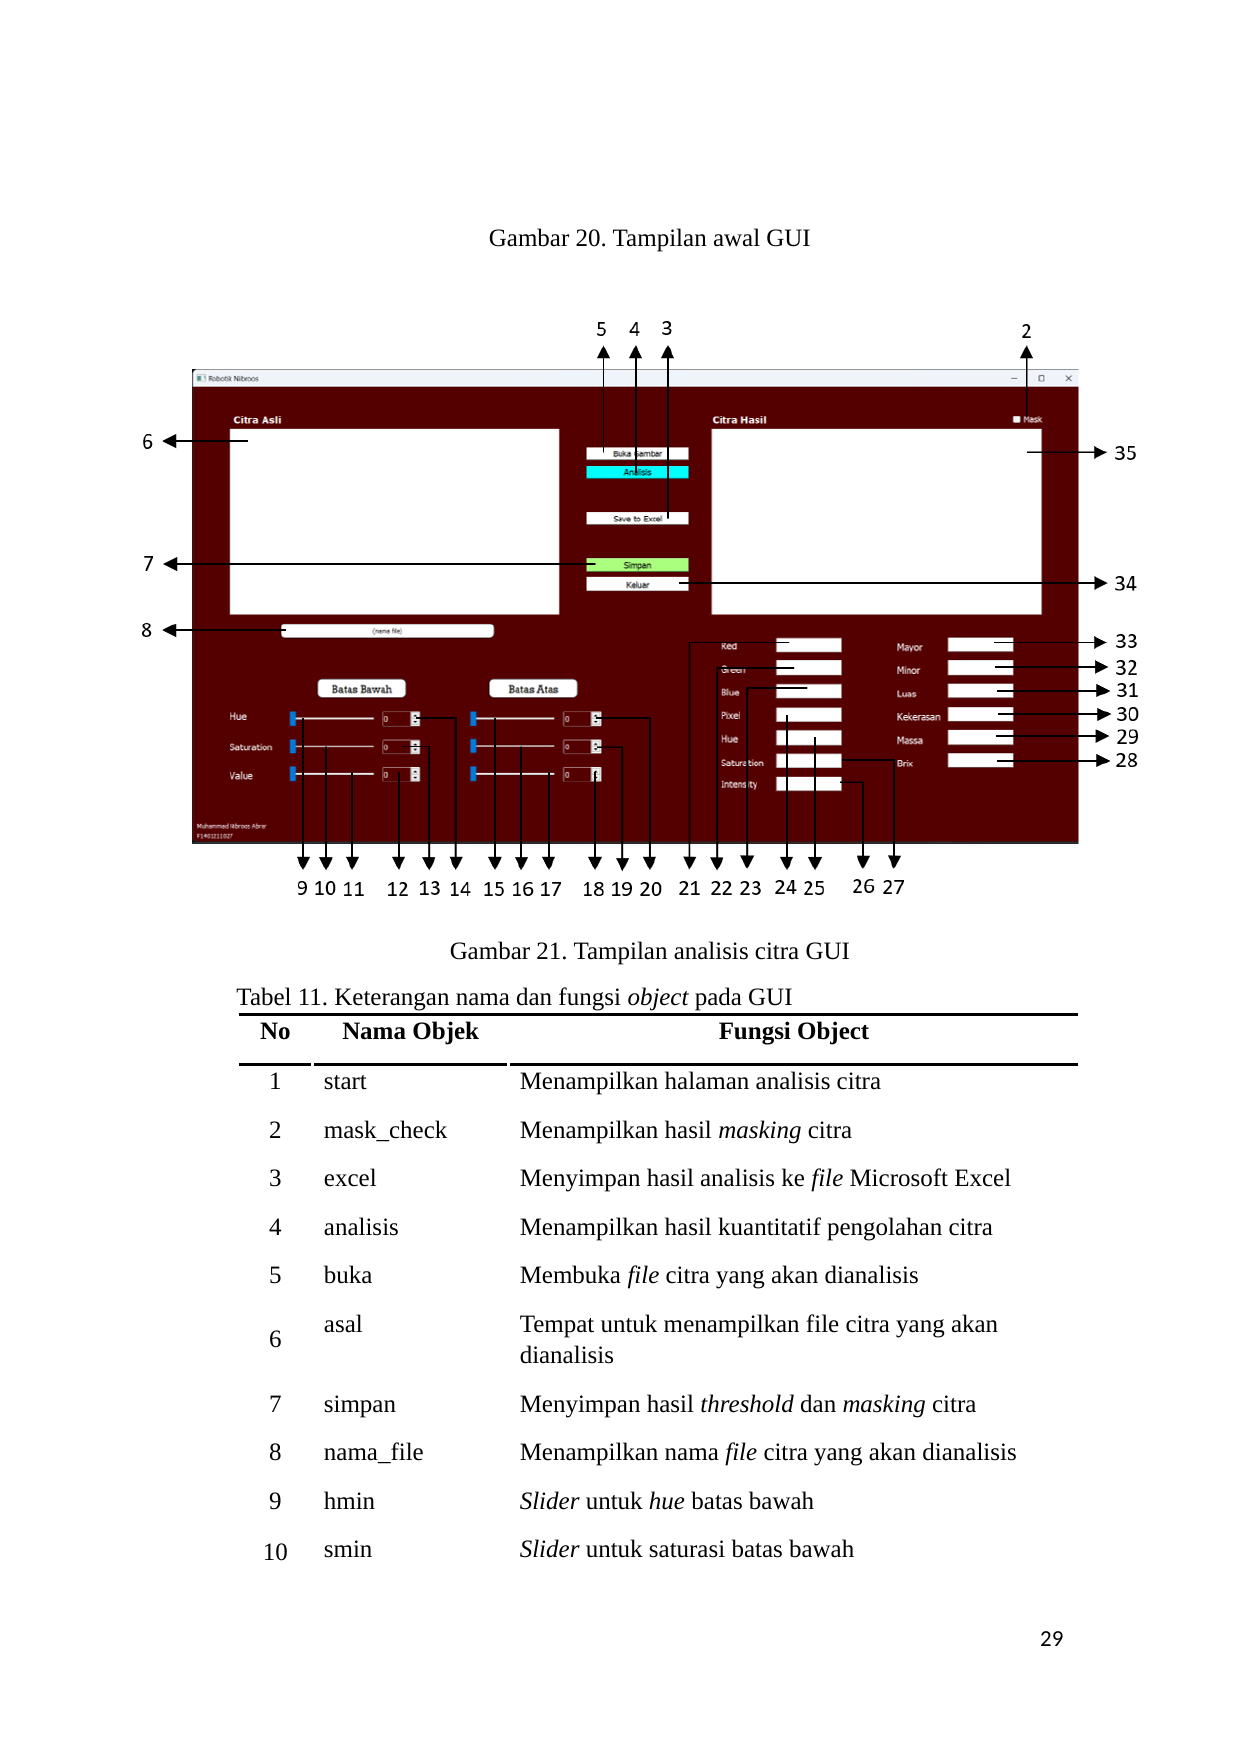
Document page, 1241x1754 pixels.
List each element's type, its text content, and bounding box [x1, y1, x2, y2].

table_header Nama Objek [314, 1016, 507, 1063]
table_cell Menampilkan nama file citra yang akan dianalisis [510, 1437, 1078, 1485]
table_cell 8 [239, 1437, 311, 1485]
table_cell asal [314, 1309, 507, 1388]
table_cell Menampilkan hasil masking citra [510, 1115, 1078, 1162]
table_cell analisis [314, 1212, 507, 1259]
table_cell 5 [239, 1261, 311, 1308]
table_cell 3 [239, 1164, 311, 1211]
table_cell 7 [239, 1389, 311, 1436]
picture [132, 296, 1151, 920]
table_cell Slider untuk hue batas bawah [510, 1486, 1078, 1533]
table_cell hmin [314, 1486, 507, 1533]
table_cell Membuka file citra yang akan dianalisis [510, 1261, 1078, 1308]
table_cell simpan [314, 1389, 507, 1436]
table_cell 1 [239, 1066, 311, 1114]
table_cell 2 [239, 1115, 311, 1162]
table_cell Tempat untuk menampilkan file citra yang akan dianalisis [510, 1309, 1078, 1388]
table_cell Menyimpan hasil threshold dan masking citra [510, 1389, 1078, 1436]
table_cell Menampilkan halaman analisis citra [510, 1066, 1078, 1114]
table_cell 10 [239, 1534, 311, 1569]
table_cell 6 [239, 1309, 311, 1388]
table_cell mask_check [314, 1115, 507, 1162]
table_cell Menyimpan hasil analisis ke file Microsoft Excel [510, 1164, 1078, 1211]
table_cell buka [314, 1261, 507, 1308]
table_header Fungsi Object [510, 1016, 1078, 1063]
table_cell smin [314, 1534, 507, 1569]
text Tabel 11. Keterangan nama dan fungsi object pada GUI [236, 982, 1063, 1010]
table_cell 9 [239, 1486, 311, 1533]
text Gambar 20. Tampilan awal GUI [236, 223, 1063, 251]
table_cell excel [314, 1164, 507, 1211]
text Gambar 21. Tampilan analisis citra GUI [236, 936, 1063, 965]
table_cell 4 [239, 1212, 311, 1259]
table_cell start [314, 1066, 507, 1114]
table_cell Menampilkan hasil kuantitatif pengolahan citra [510, 1212, 1078, 1259]
table_cell nama_file [314, 1437, 507, 1485]
table_cell Slider untuk saturasi batas bawah [510, 1534, 1078, 1569]
table_header No [239, 1016, 311, 1063]
